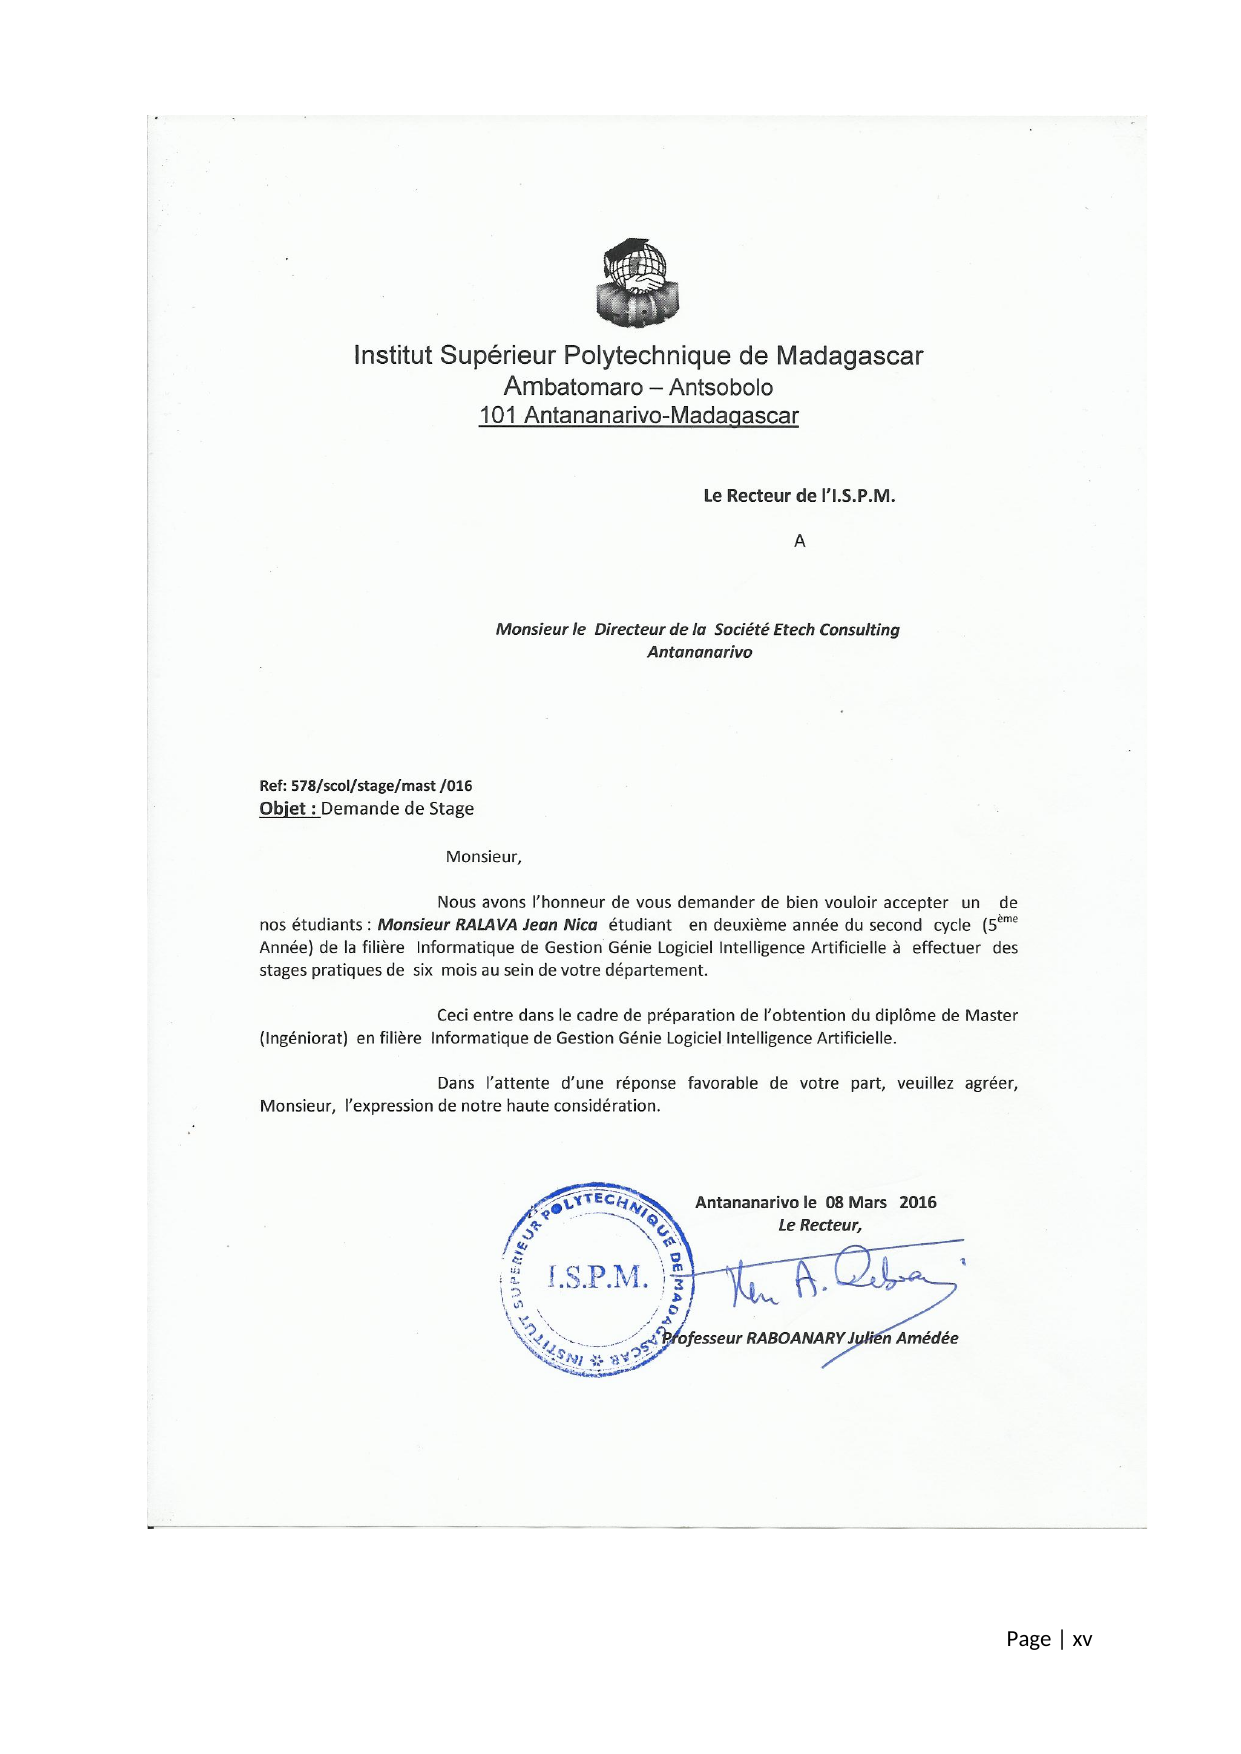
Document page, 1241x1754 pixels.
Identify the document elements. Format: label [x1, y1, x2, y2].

picture [147, 115, 1148, 1529]
